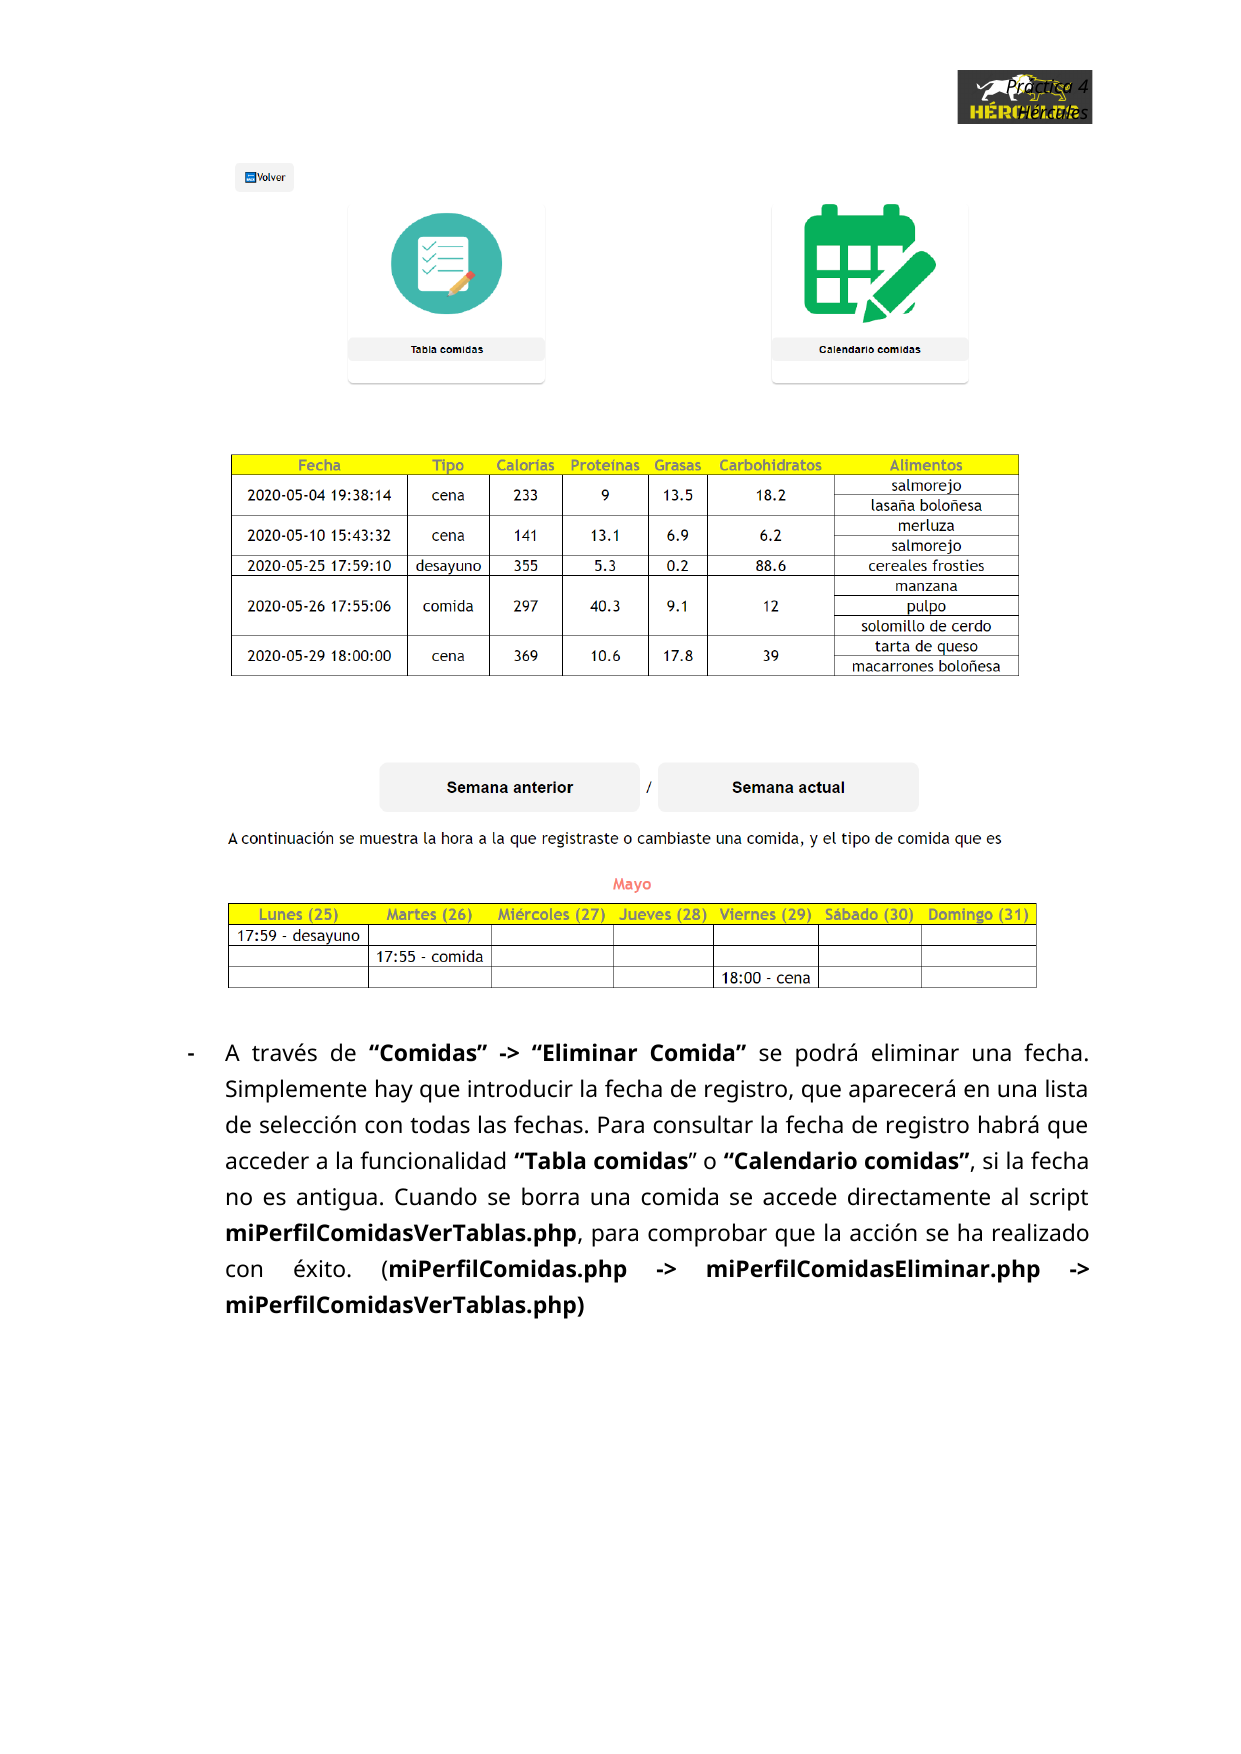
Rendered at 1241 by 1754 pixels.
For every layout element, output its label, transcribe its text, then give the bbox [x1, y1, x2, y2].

list A través de “Comidas” -> “Eliminar Comida” se podrá eliminar una fecha. Simplemente hay que introducir la fecha de registro, que aparecerá en una lista de selección con todas las fechas. Para consultar la fecha de registro habrá que acceder a la funcionalidad “Tabla comidas” o “Calendario comidas”, si la fecha no es antigua. Cuando se borra una comida se accede directamente al script miPerfilComidasVerTablas.php, para comprobar que la acción se ha realizado con éxito. (miPerfilComidas.php -> miPerfilComidasEliminar.php -> miPerfilComidasVerTablas.php) [187, 1037, 1090, 1320]
picture [225, 447, 1026, 683]
picture [957, 70, 1093, 124]
picture [225, 150, 1075, 408]
picture [225, 758, 1039, 998]
